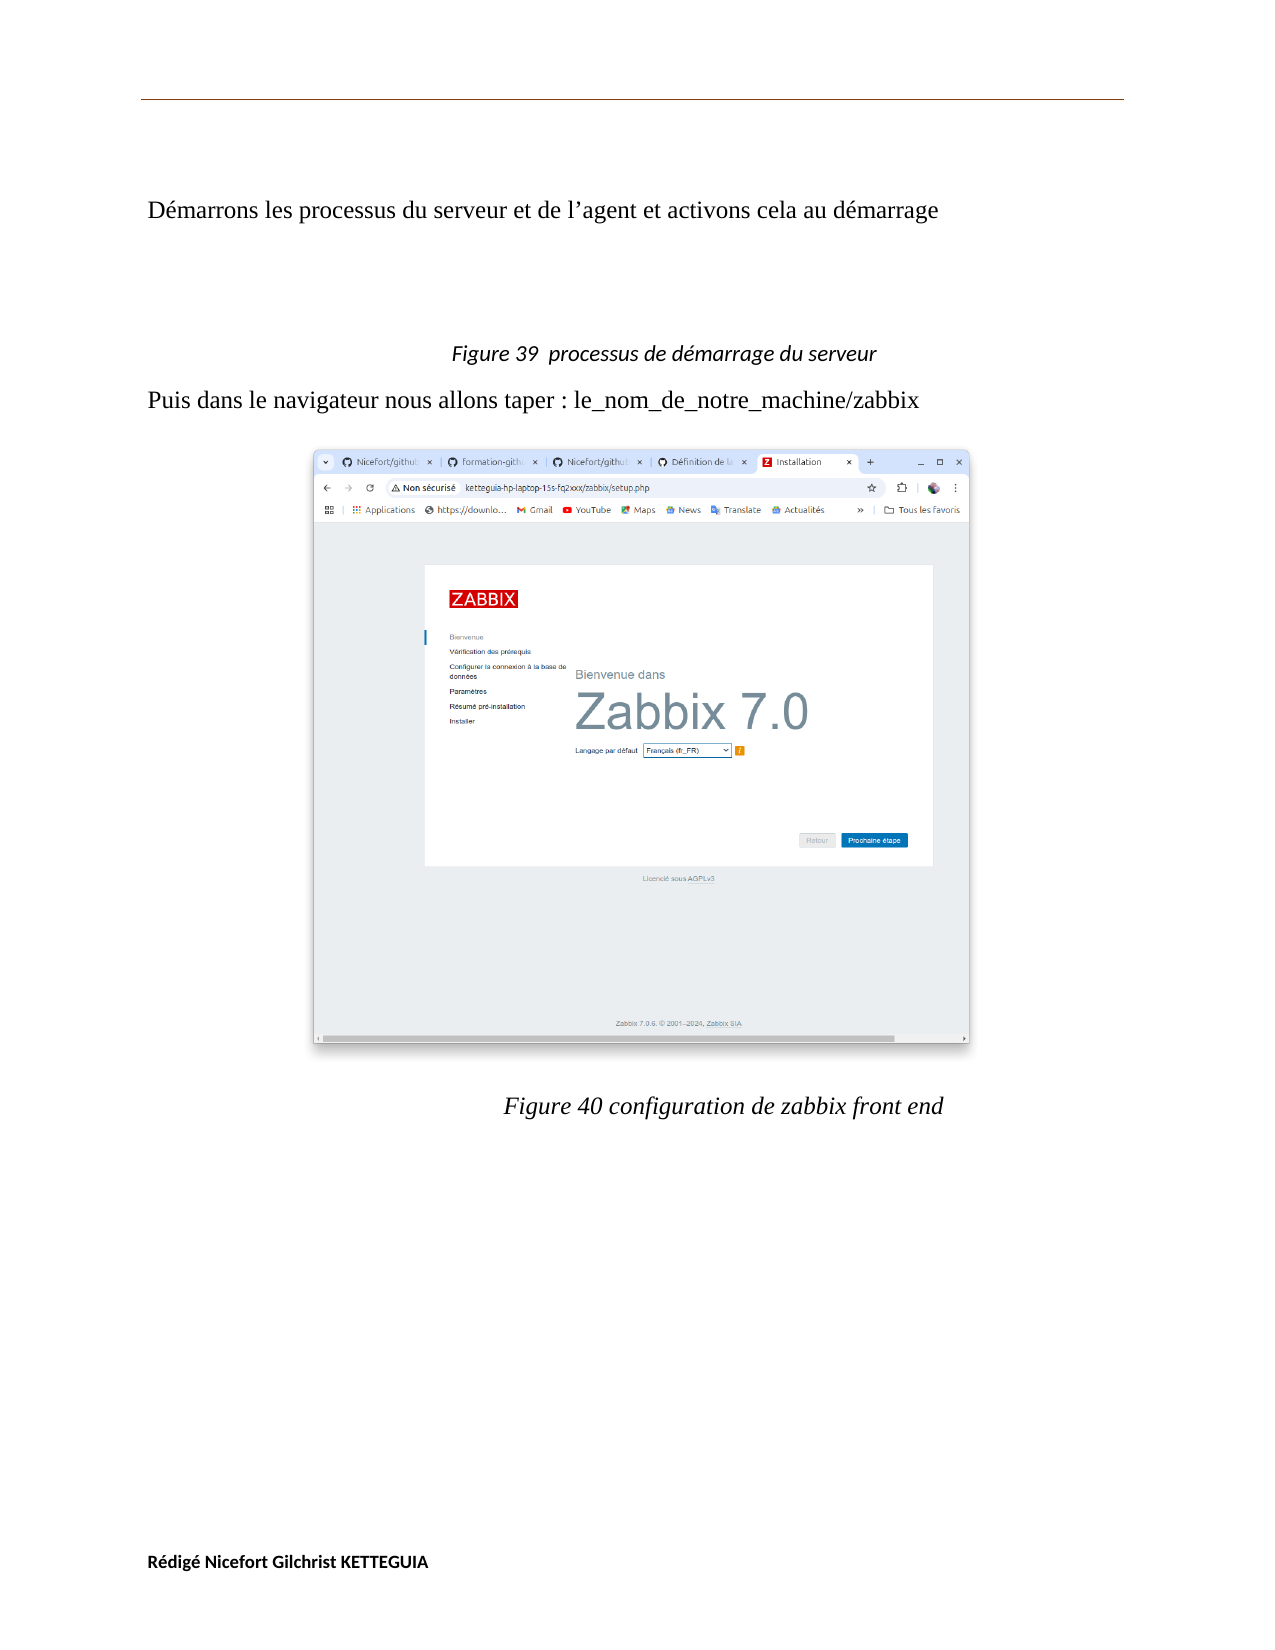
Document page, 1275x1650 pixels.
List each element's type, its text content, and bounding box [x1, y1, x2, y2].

text Figure 40 configuration de zabbix front end [147, 1091, 1135, 1119]
text Puis dans le navigateur nous allons taper : le_nom_de_notre_machine/zabbix [147, 385, 1135, 413]
text Figure 39 processus de démarrage du serveur [452, 339, 1135, 367]
picture [304, 445, 978, 1062]
text Démarrons les processus du serveur et de l’agent et activons cela au démarrage [147, 196, 1135, 224]
